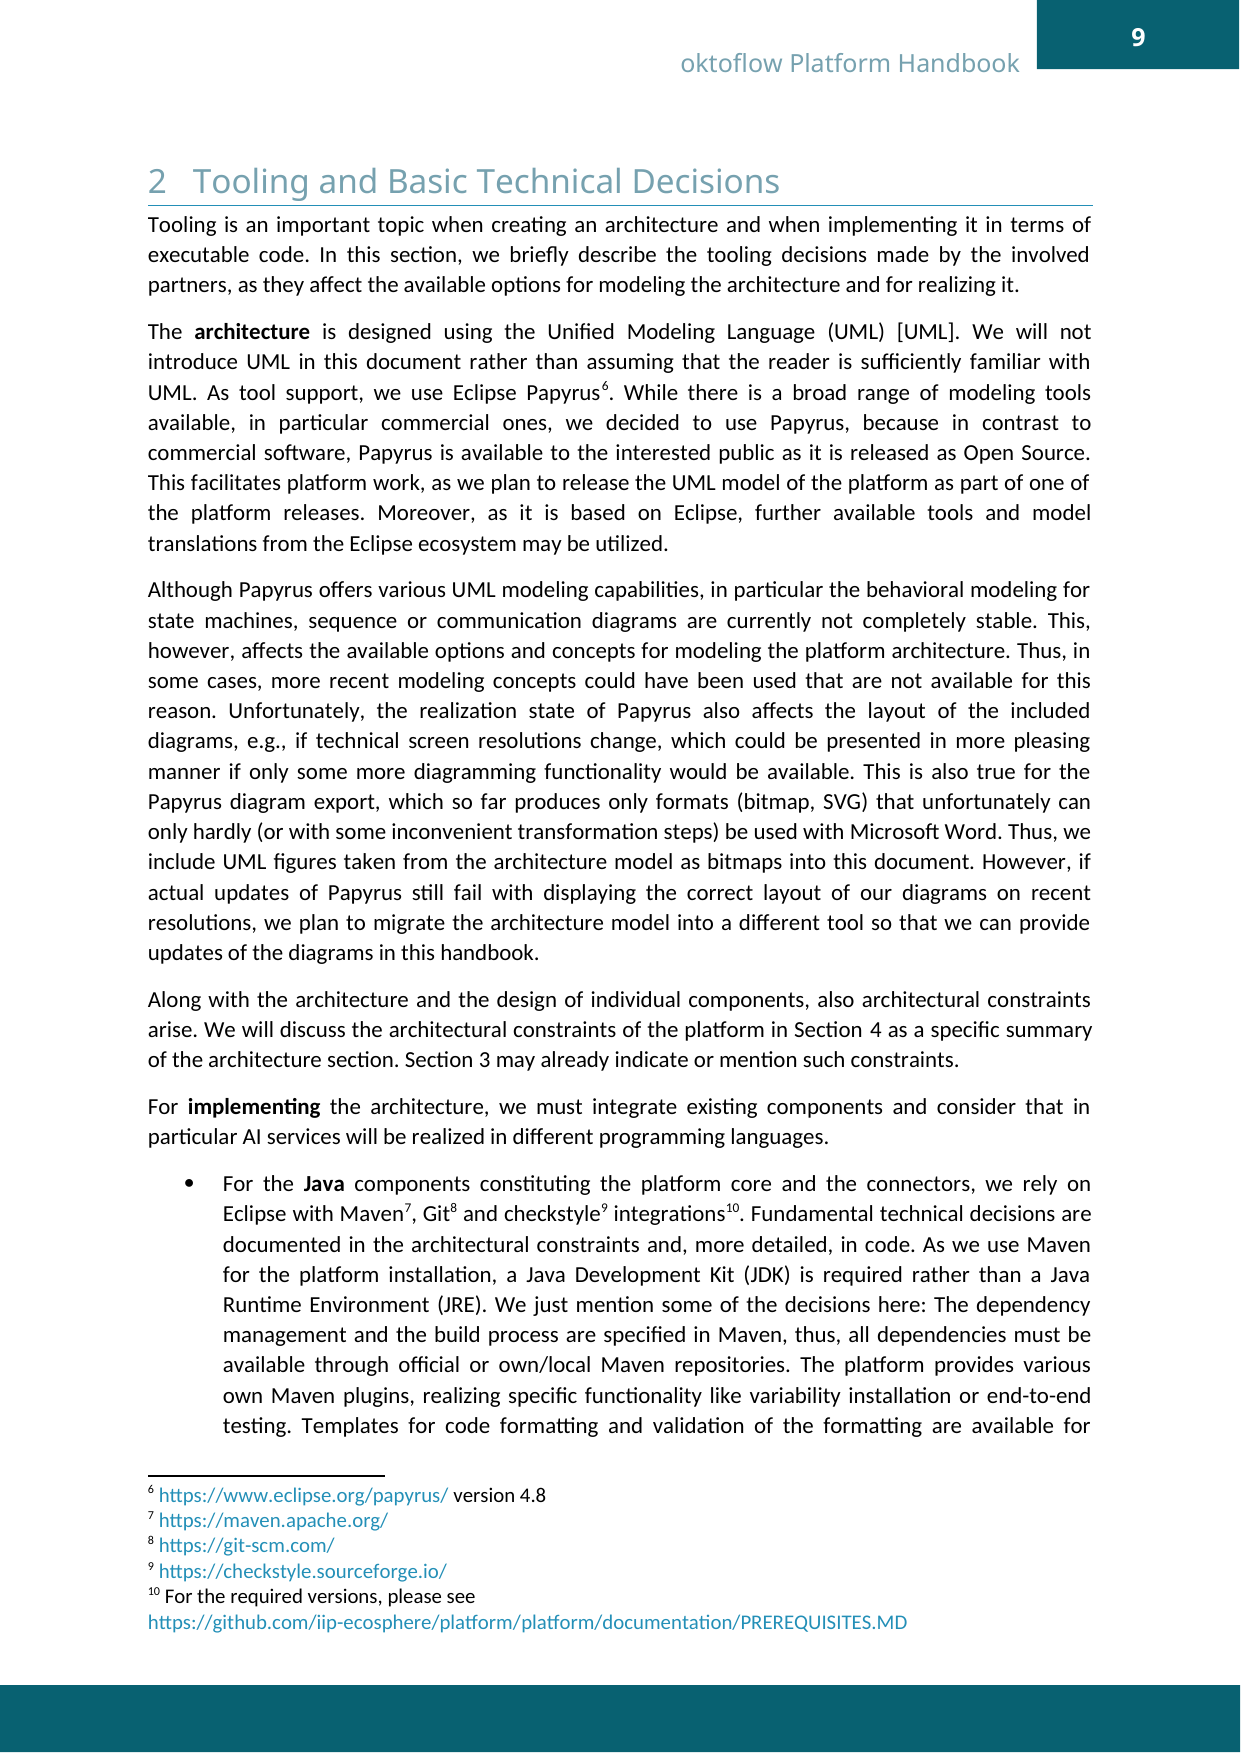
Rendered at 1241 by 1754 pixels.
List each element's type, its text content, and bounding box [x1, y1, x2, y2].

text For implementing the architecture, we must integrate existing components and consider that in particular AI services will be realized in different programming languages. [148, 1092, 1093, 1151]
subtitle Tooling and Basic Technical Decisions [148, 158, 1093, 205]
text Tooling is an important topic when creating an architecture and when implementing it in terms of executable code. In this section, we briefly describe the tooling decisions made by the involved partners, as they affect the available options for modeling the architecture and for realizing it. [148, 210, 1093, 298]
text The architecture is designed using the Unified Modeling Language (UML) [UML]. We will not introduce UML in this document rather than assuming that the reader is sufficiently familiar with UML. As tool support, we use Eclipse Papyrus. While there is a broad range of modeling tools available, in particular commercial ones, we decided to use Papyrus, because in contrast to commercial software, Papyrus is available to the interested public as it is released as Open Source. This facilitates platform work, as we plan to release the UML model of the platform as part of one of the platform releases. Moreover, as it is based on Eclipse, further available tools and model translations from the Eclipse ecosystem may be utilized. [148, 317, 1093, 557]
text Although Papyrus offers various UML modeling capabilities, in particular the behavioral modeling for state machines, sequence or communication diagrams are currently not completely stable. This, however, affects the available options and concepts for modeling the platform architecture. Thus, in some cases, more recent modeling concepts could have been used that are not available for this reason. Unfortunately, the realization state of Papyrus also affects the layout of the included diagrams, e.g., if technical screen resolutions change, which could be presented in more pleasing manner if only some more diagramming functionality would be available. This is also true for the Papyrus diagram export, which so far produces only formats (bitmap, SVG) that unfortunately can only hardly (or with some inconvenient transformation steps) be used with Microsoft Word. Thus, we include UML figures taken from the architecture model as bitmaps into this document. However, if actual updates of Papyrus still fail with displaying the correct layout of our diagrams on recent resolutions, we plan to migrate the architecture model into a different tool so that we can provide updates of the diagrams in this handbook. [148, 576, 1093, 966]
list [185, 1169, 1093, 1439]
text Along with the architecture and the design of individual components, also architectural constraints arise. We will discuss the architectural constraints of the platform in Section 4 as a specific summary of the architecture section. Section 3 may already indicate or mention such constraints. [148, 985, 1093, 1073]
